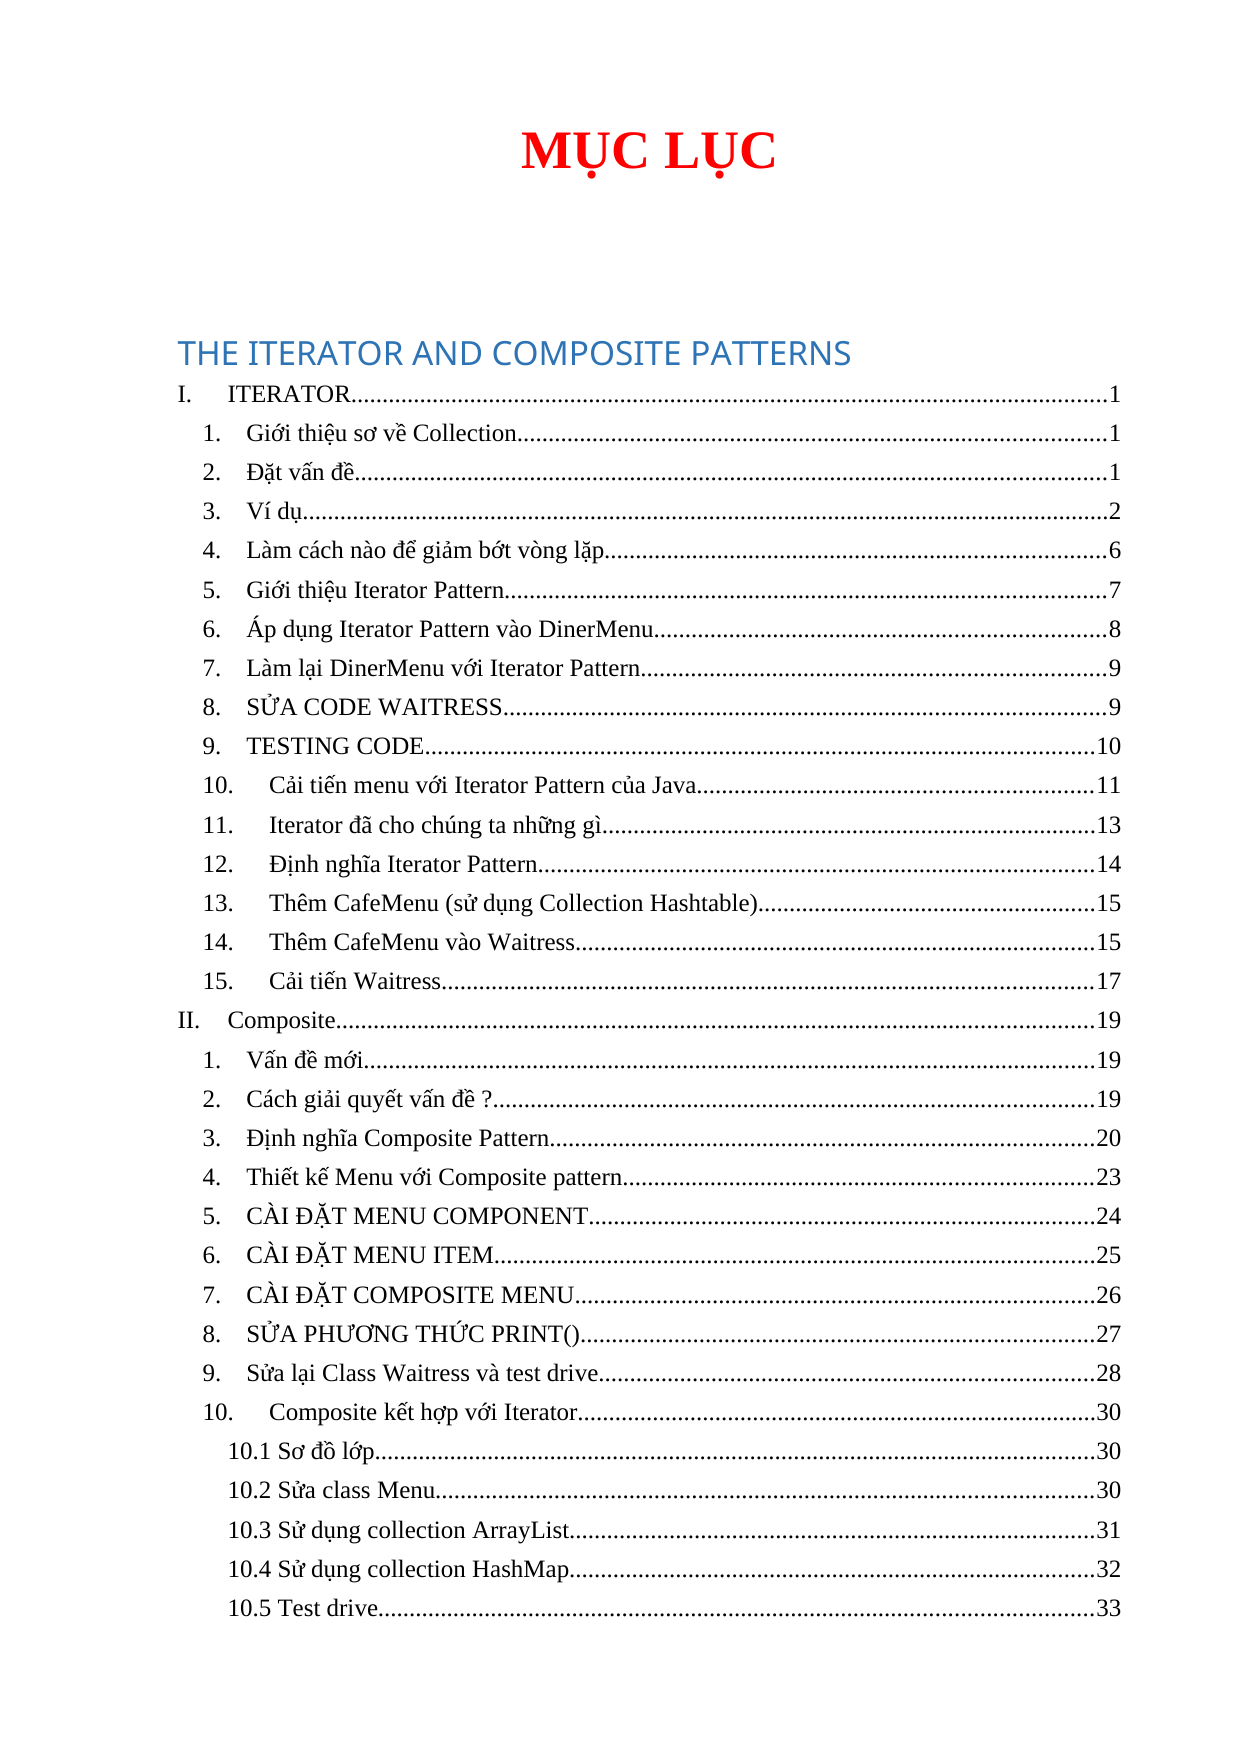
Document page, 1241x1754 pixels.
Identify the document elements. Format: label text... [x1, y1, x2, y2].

text MỤC LỤC [177, 118, 1122, 180]
